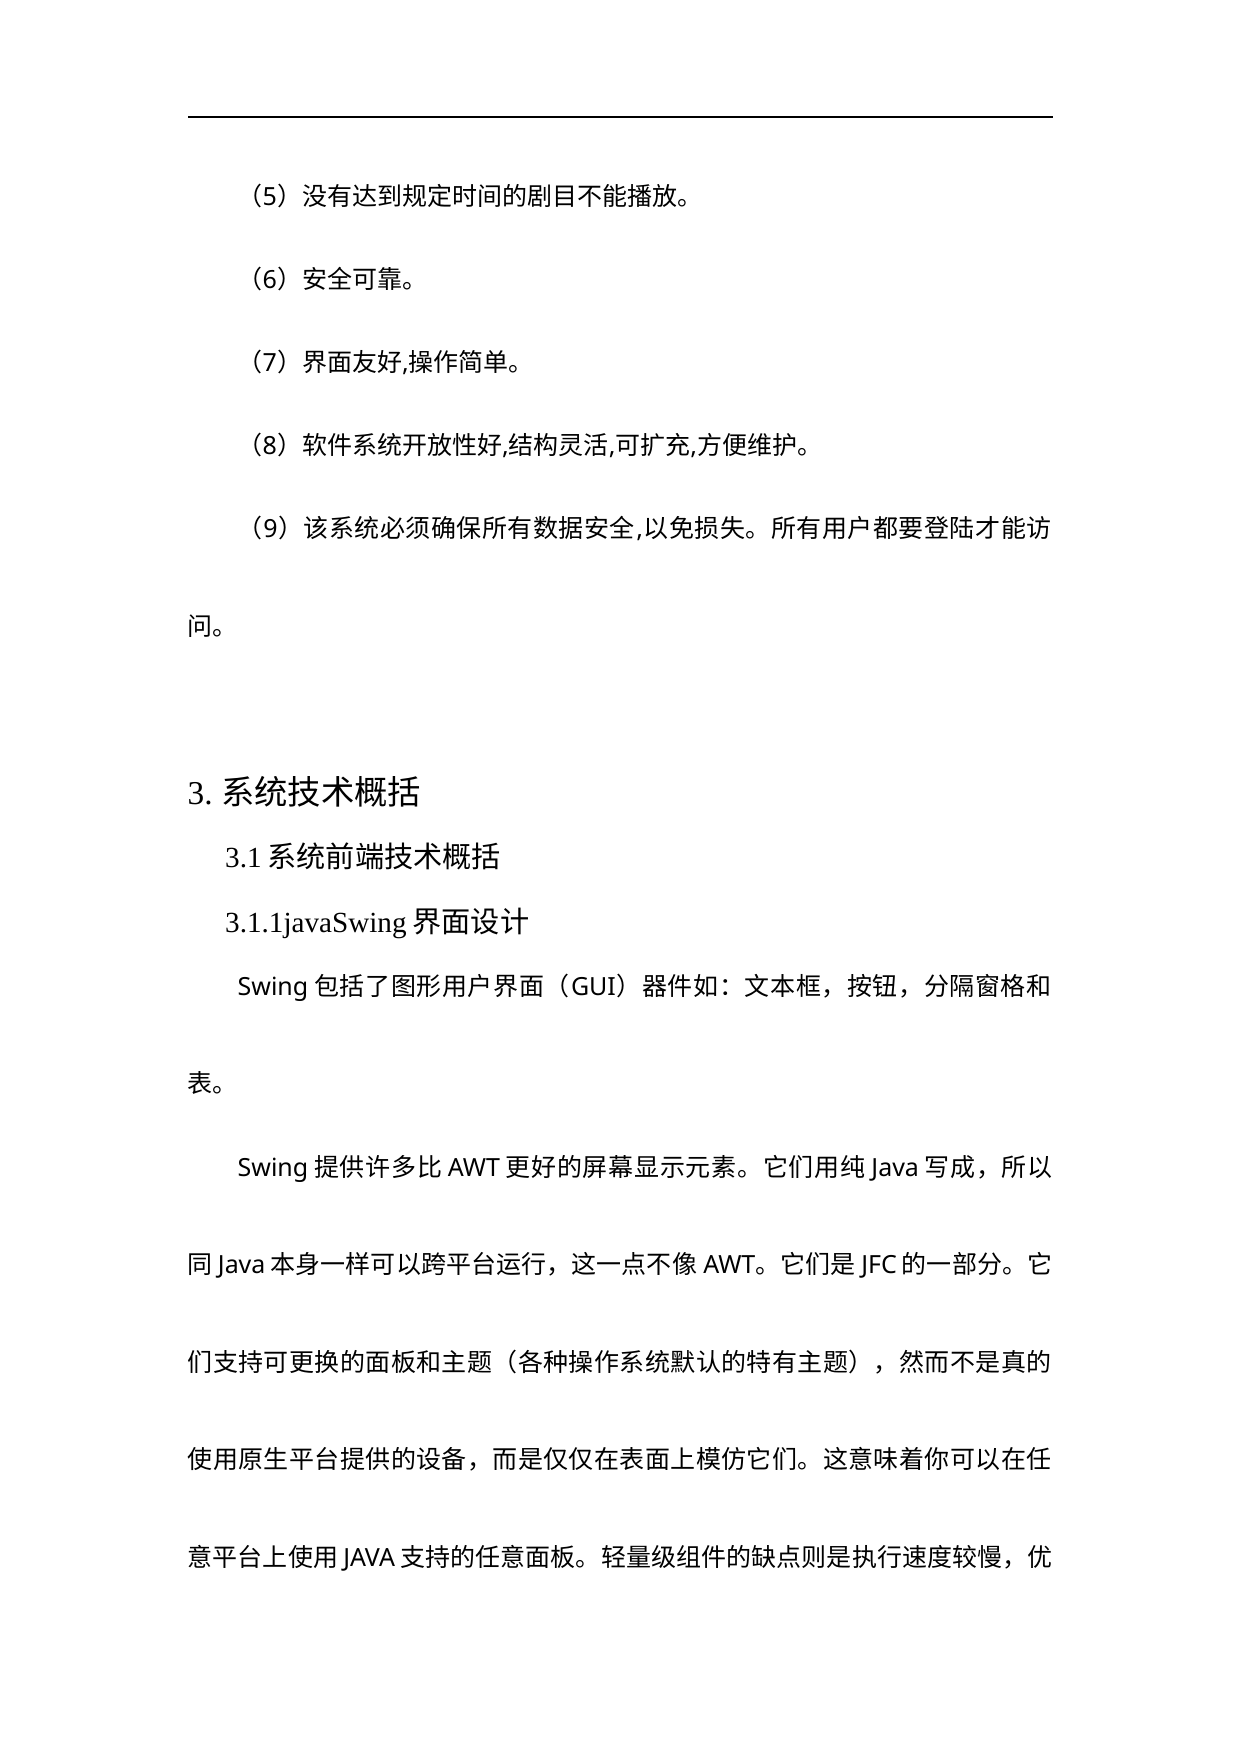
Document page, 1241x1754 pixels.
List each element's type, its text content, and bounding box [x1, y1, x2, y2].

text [187, 1133, 1053, 1588]
text 3.1系统前端技术概括 [225, 822, 1053, 887]
text 3.1.1javaSwing界面设计 [225, 887, 1053, 952]
text 3. 系统技术概括 [187, 757, 1053, 822]
text （6）安全可靠。 [187, 245, 1053, 310]
text （9）该系统必须确保所有数据安全,以免损失。所有用户都要登陆才能访问。 [187, 494, 1053, 657]
text （5）没有达到规定时间的剧目不能播放。 [187, 162, 1053, 227]
text （7）界面友好,操作简单。 [187, 328, 1053, 393]
text （8）软件系统开放性好,结构灵活,可扩充,方便维护。 [187, 411, 1053, 476]
text Swing包括了图形用户界面（GUI）器件如：文本框，按钮，分隔窗格和表。 [187, 952, 1053, 1114]
